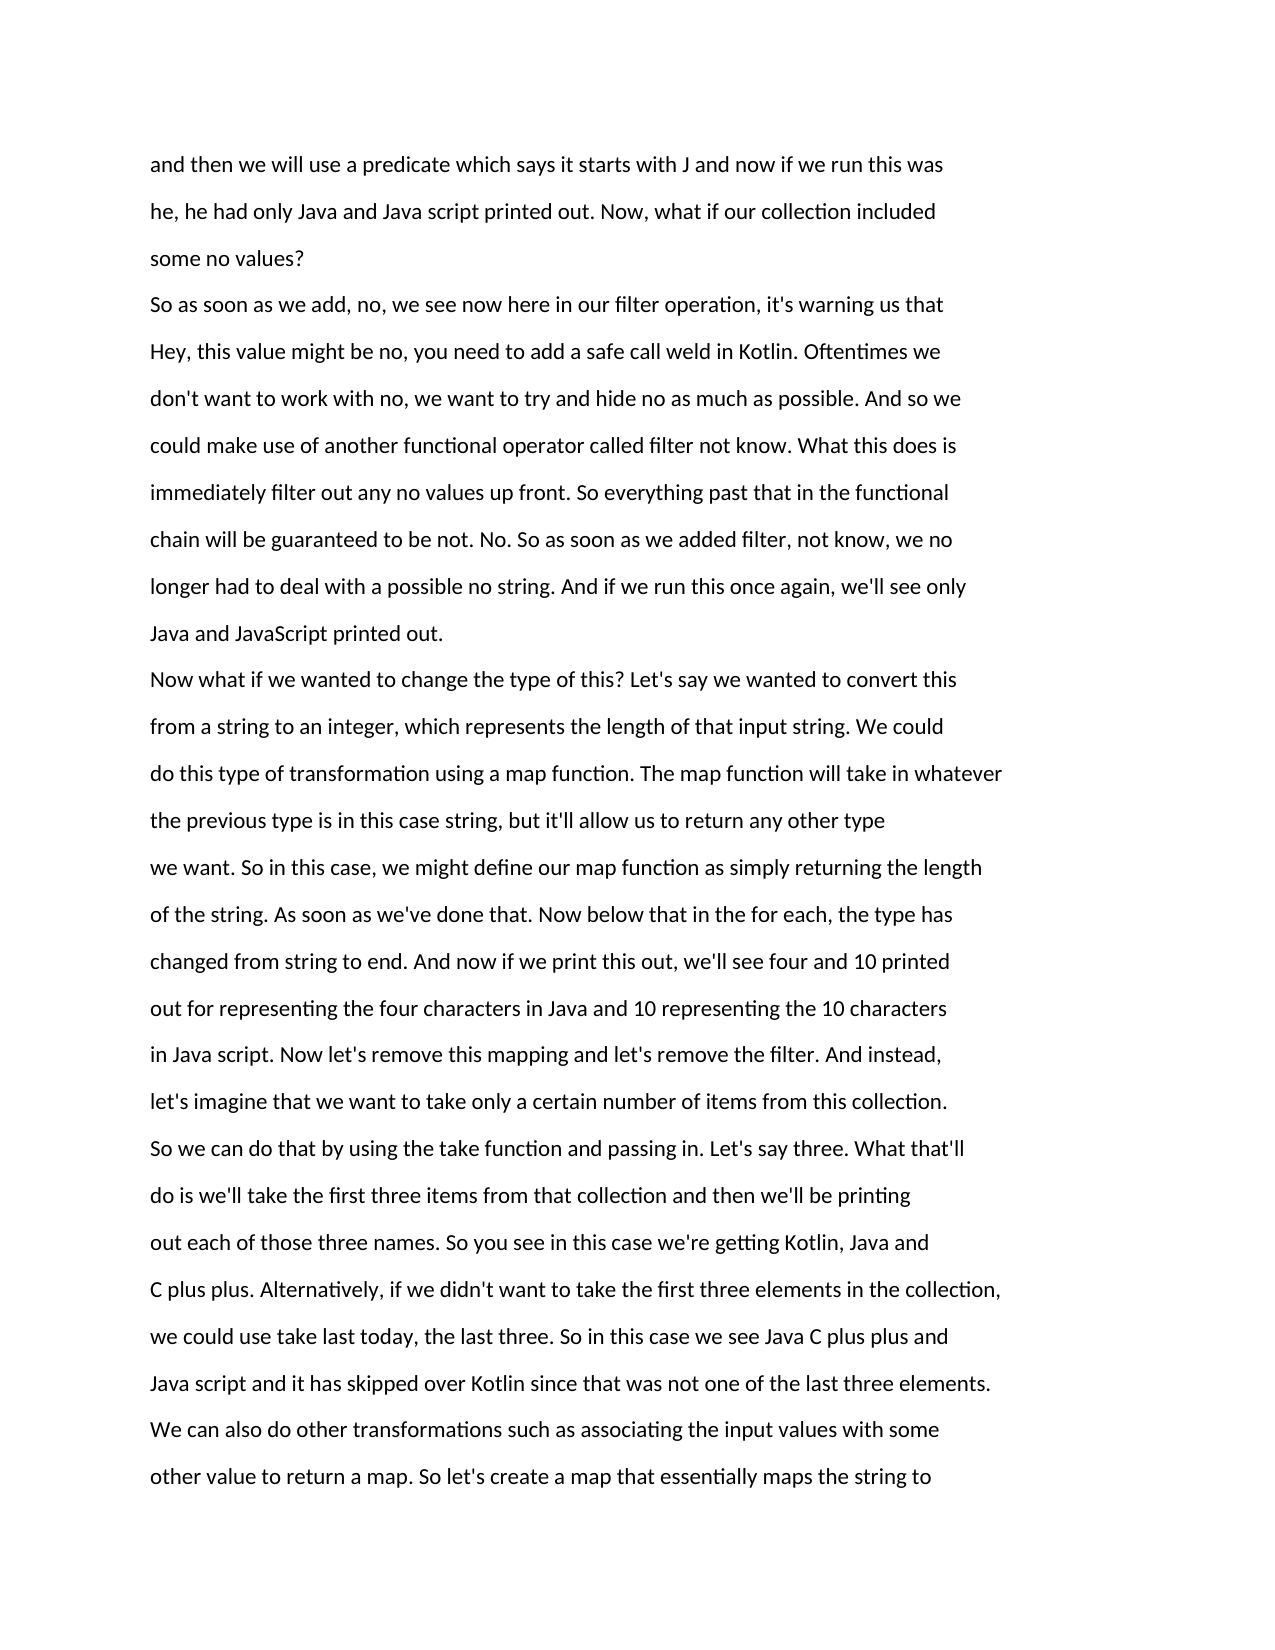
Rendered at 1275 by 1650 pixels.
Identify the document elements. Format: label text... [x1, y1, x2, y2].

text he, he had only Java and Java script printed out. Now, what if our collection included [150, 197, 1125, 225]
text do this type of transformation using a map function. The map function will take in whatever [150, 759, 1125, 787]
text We can also do other transformations such as associating the input values with some [150, 1416, 1125, 1444]
text C plus plus. Alternatively, if we didn't want to take the first three elements in the collection, [150, 1275, 1125, 1303]
text from a string to an integer, which represents the length of that input string. We could [150, 712, 1125, 741]
text Java and JavaScript printed out. [150, 619, 1125, 647]
text and then we will use a predicate which says it starts with J and now if we run this was [150, 150, 1125, 178]
text other value to return a map. So let's create a map that essentially maps the string to [150, 1462, 1125, 1491]
text do is we'll take the first three items from that collection and then we'll be printing [150, 1181, 1125, 1209]
text longer had to deal with a possible no string. And if we run this once again, we'll see only [150, 572, 1125, 600]
text Java script and it has skipped over Kotlin since that was not one of the last three elements. [150, 1369, 1125, 1397]
text let's imagine that we want to take only a certain number of items from this collection. [150, 1087, 1125, 1116]
text of the string. As soon as we've done that. Now below that in the for each, the type has [150, 900, 1125, 928]
text Now what if we wanted to change the type of this? Let's say we wanted to convert this [150, 666, 1125, 694]
text could make use of another functional operator called filter not know. What this does is [150, 431, 1125, 459]
text chain will be guaranteed to be not. No. So as soon as we added filter, not know, we no [150, 525, 1125, 553]
text So we can do that by using the take function and passing in. Let's say three. What that'll [150, 1134, 1125, 1162]
text some no values? [150, 244, 1125, 272]
text changed from string to end. And now if we print this out, we'll see four and 10 printed [150, 947, 1125, 975]
text Hey, this value might be no, you need to add a safe call weld in Kotlin. Oftentimes we [150, 337, 1125, 366]
text immediately filter out any no values up front. So everything past that in the functional [150, 478, 1125, 506]
text out for representing the four characters in Java and 10 representing the 10 characters [150, 994, 1125, 1022]
text out each of those three names. So you see in this case we're getting Kotlin, Java and [150, 1228, 1125, 1256]
text in Java script. Now let's remove this mapping and let's remove the filter. And instead, [150, 1041, 1125, 1069]
text we could use take last today, the last three. So in this case we see Java C plus plus and [150, 1322, 1125, 1350]
text don't want to work with no, we want to try and hide no as much as possible. And so we [150, 384, 1125, 412]
text the previous type is in this case string, but it'll allow us to return any other type [150, 806, 1125, 834]
text So as soon as we add, no, we see now here in our filter operation, it's warning us that [150, 291, 1125, 319]
text we want. So in this case, we might define our map function as simply returning the length [150, 853, 1125, 881]
